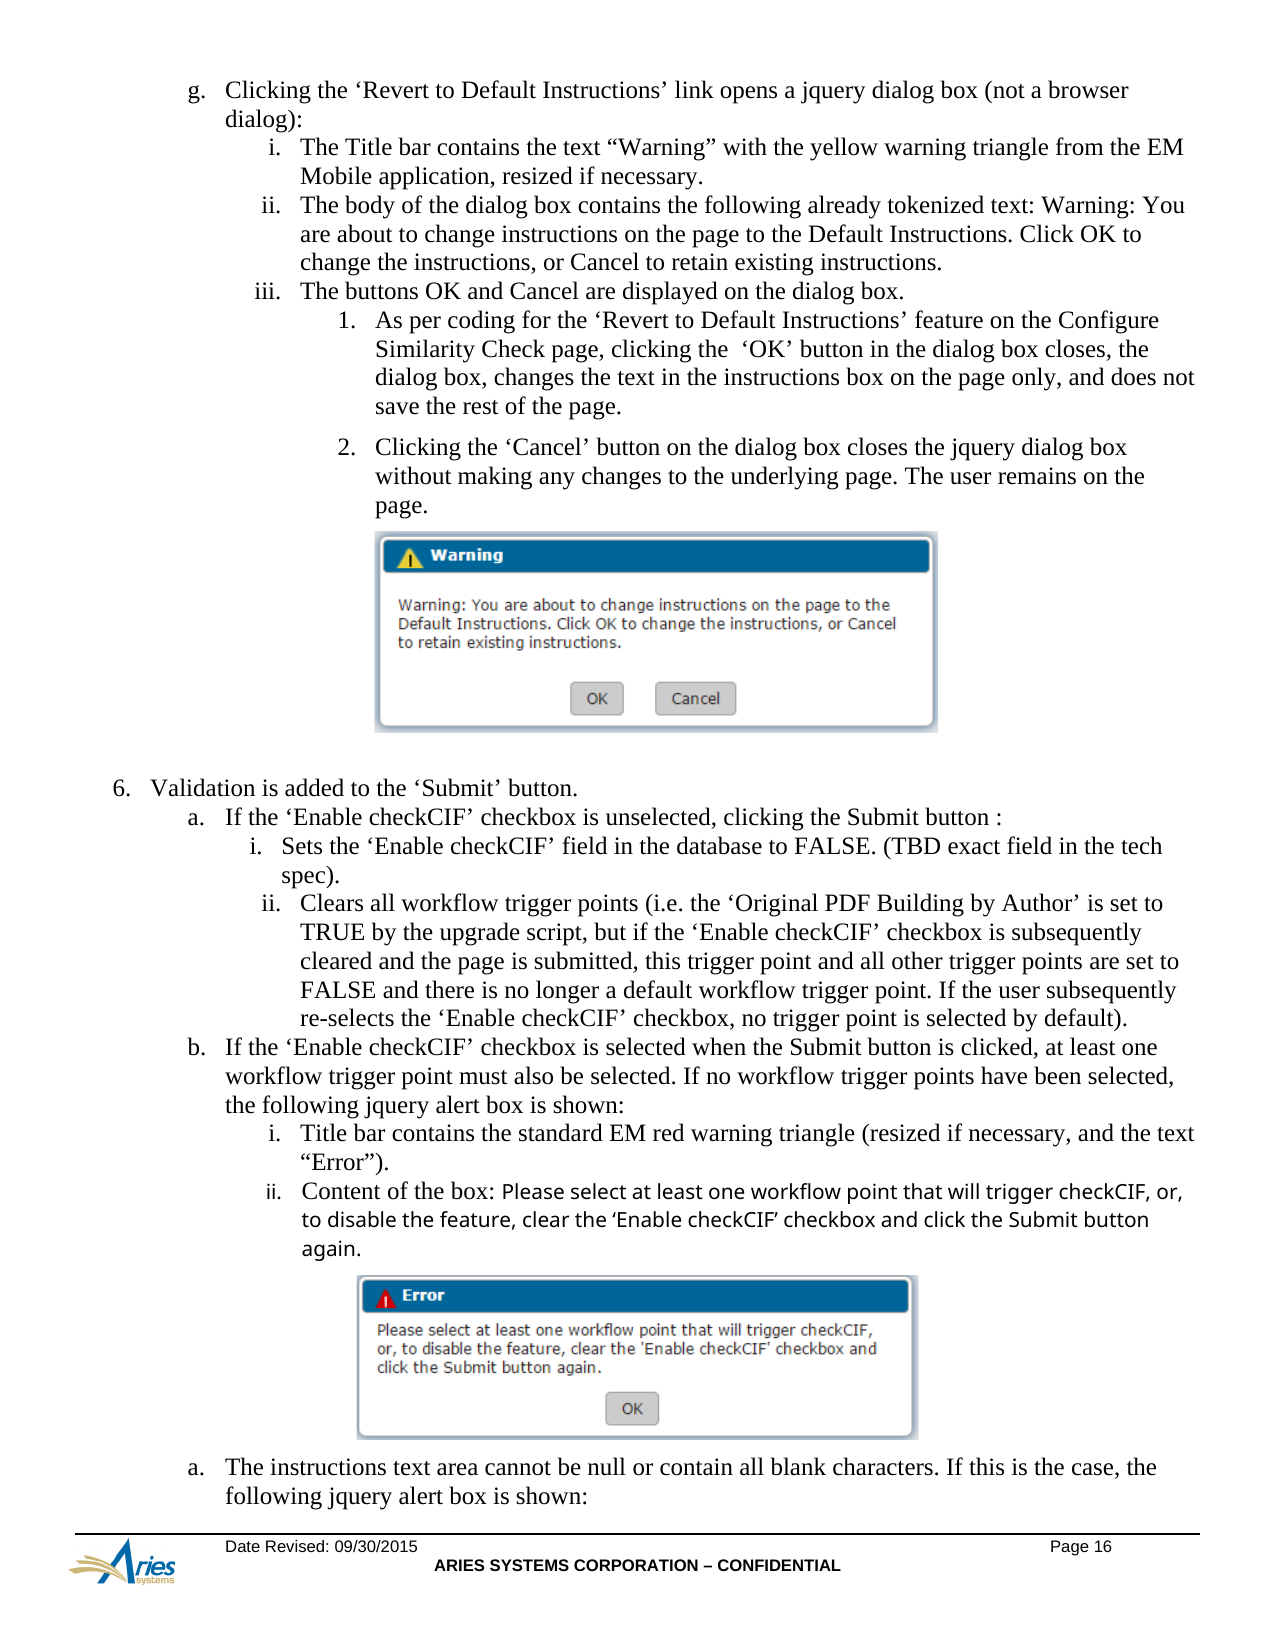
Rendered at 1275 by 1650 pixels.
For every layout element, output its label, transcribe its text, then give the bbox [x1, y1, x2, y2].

list Sets the ‘Enable checkCIF’ field in the database to FALSE. (TBD exact field in the tech spec). [262, 831, 1200, 888]
list If the ‘Enable checkCIF’ checkbox is selected when the Submit button is clicked, at least one workflow trigger point must also be selected. If no workflow trigger points have been selected, the following jquery alert box is shown: [187, 1032, 1200, 1118]
list Content of the box: Please select at least one workflow point that will trigger checkCIF, or, to disable the feature, clear the ‘Enable checkCIF’ checkbox and click the Submit button again. [282, 1176, 1200, 1262]
list Validation is added to the ‘Submit’ button. [112, 773, 1200, 802]
list The instructions text area cannot be null or contain all blank characters. If this is the case, the following jquery alert box is shown: [187, 1452, 1200, 1510]
list As per coding for the ‘Revert to Default Instructions’ feature on the Configure Similarity Check page, clicking the ‘OK’ button in the dialog box closes, the dialog box, changes the text in the instructions box on the page only, and does not save the rest of the page. [337, 305, 1200, 420]
list Title bar contains the standard EM red warning triangle (resized if necessary, and the text “Error”). [281, 1118, 1200, 1176]
list The body of the dialog box contains the following already tokenized text: Warning: You are about to change instructions on the page to the Default Instructions. Click OK to change the instructions, or Cancel to retain existing instructions. [281, 190, 1200, 276]
list The Title bar contains the text “Warning” with the yellow warning triangle from the EM Mobile application, resized if necessary. [281, 132, 1200, 190]
list The buttons OK and Cancel are displayed on the dialog box. [281, 276, 1200, 305]
list Clears all workflow trigger points (i.e. the ‘Original PDF Building by Author’ is set to TRUE by the upgrade script, but if the ‘Enable checkCIF’ checkbox is subsequently cleared and the page is submitted, this trigger point and all other trigger points are set to FALSE and there is no longer a default workflow trigger point. If the user subsequently re-selects the ‘Enable checkCIF’ checkbox, no trigger point is selected by default). [281, 888, 1200, 1032]
picture [374, 531, 939, 733]
list If the ‘Enable checkCIF’ checkbox is unselected, clicking the Submit button : [187, 802, 1200, 831]
picture [68, 1538, 175, 1585]
list Clicking the ‘Revert to Default Instructions’ link opens a jquery dialog box (not a browser dialog): [187, 75, 1200, 132]
list Clicking the ‘Cancel’ button on the dialog box closes the jquery dialog box without making any changes to the underlying page. The user remains on the page. [337, 432, 1200, 519]
picture [356, 1275, 919, 1440]
